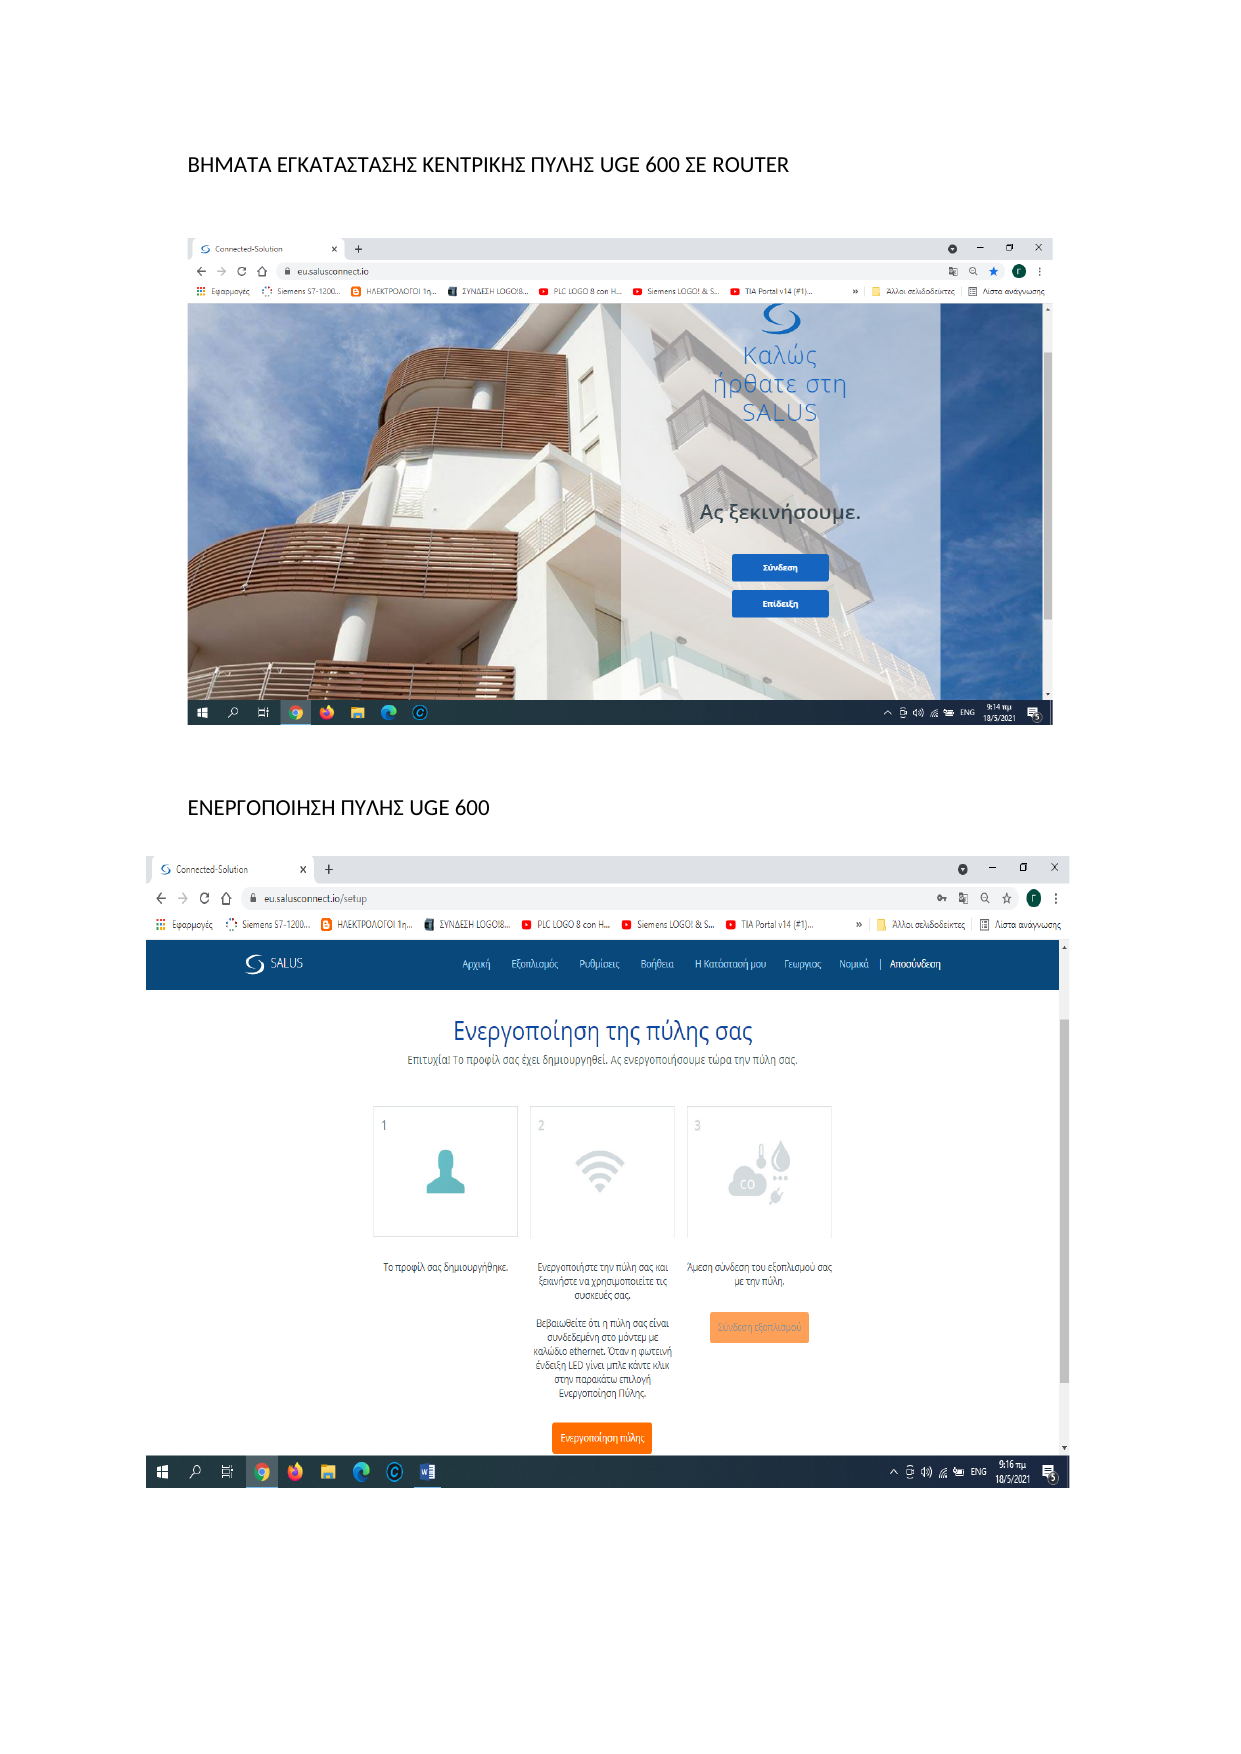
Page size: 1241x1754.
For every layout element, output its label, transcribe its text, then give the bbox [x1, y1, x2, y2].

picture [187, 238, 1053, 725]
text ΕΝΕΡΓΟΠΟΙΗΣΗ ΠΥΛΗΣ UGE 600 [187, 793, 1053, 821]
picture [146, 856, 1070, 1488]
text ΒΗΜΑΤΑ ΕΓΚΑΤΑΣΤΑΣΗΣ ΚΕΝΤΡΙΚΗΣ ΠΥΛΗΣ UGE 600 ΣΕ ROUTER [187, 150, 1053, 178]
